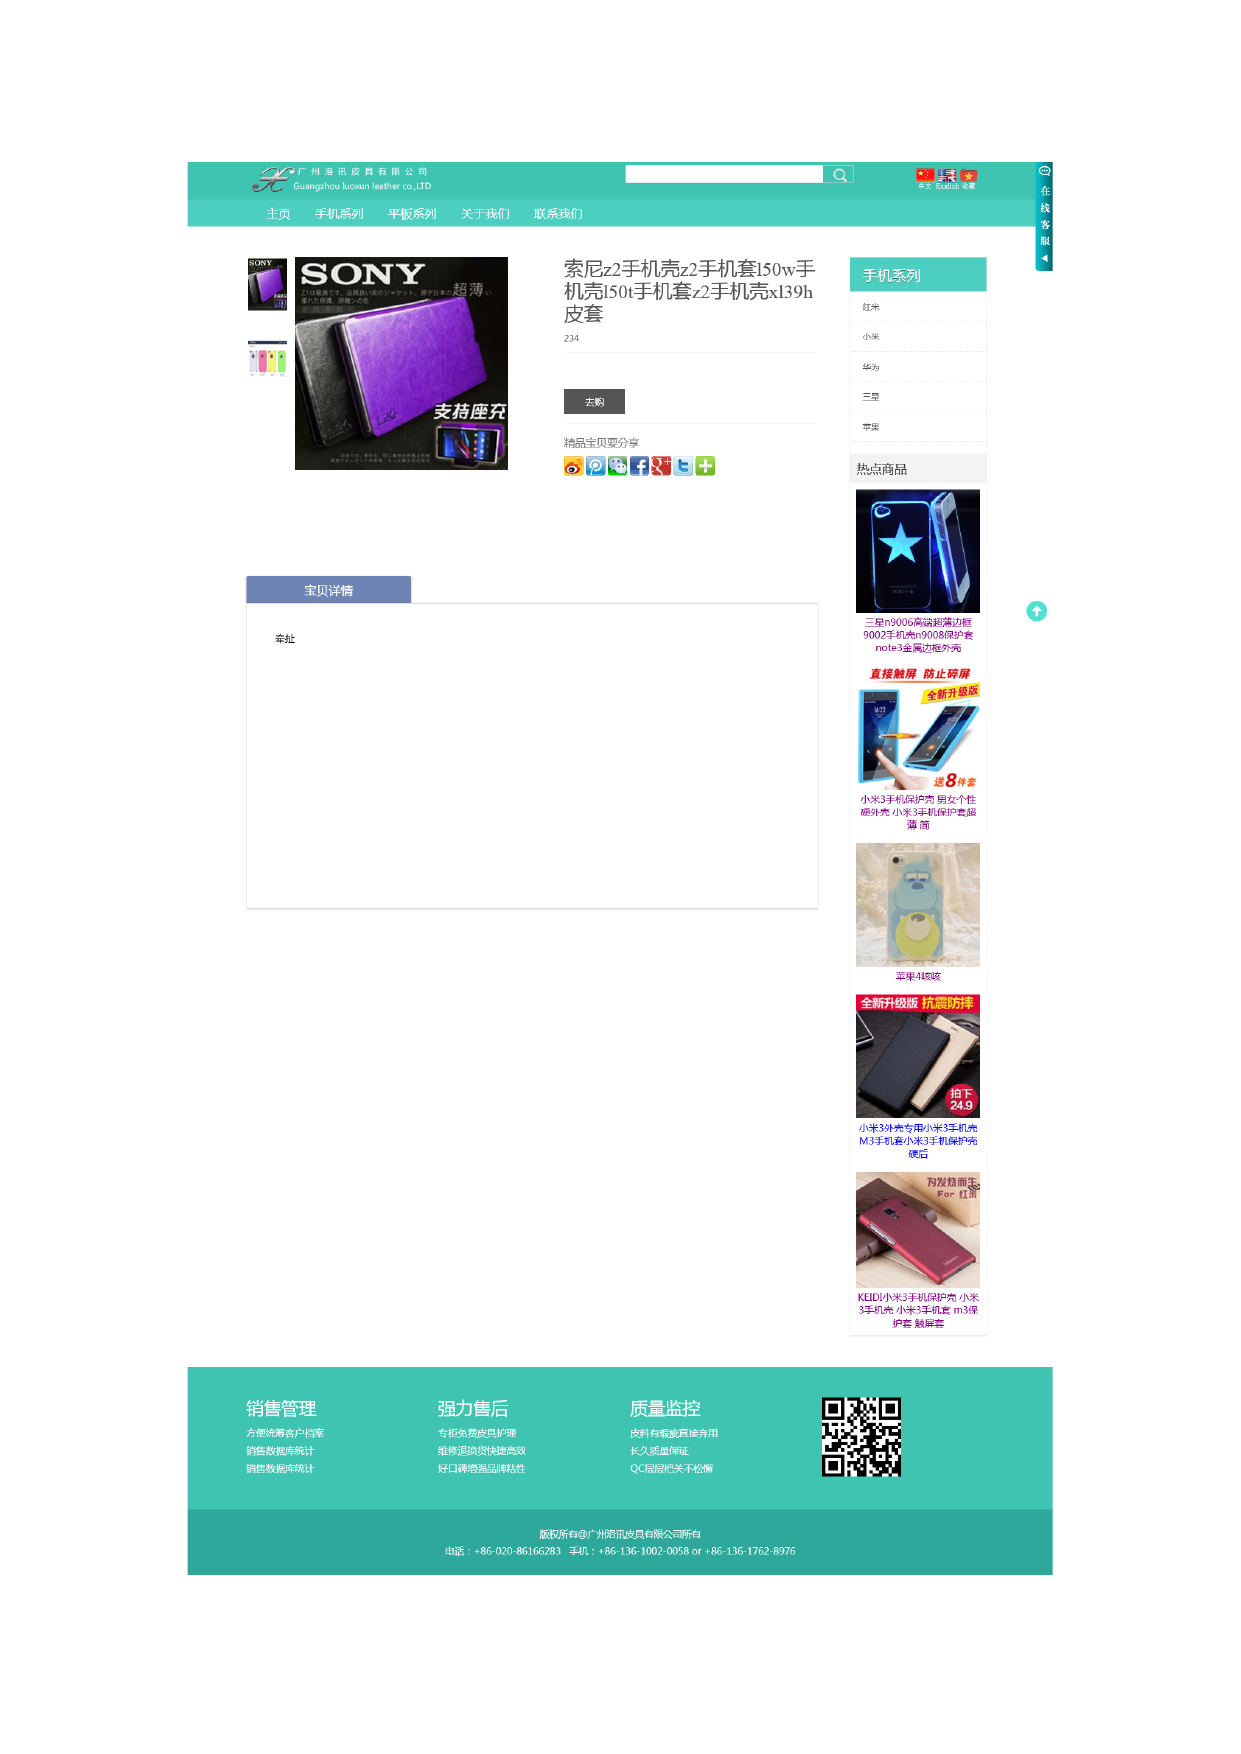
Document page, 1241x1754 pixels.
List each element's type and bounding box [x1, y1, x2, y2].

picture [187, 162, 1053, 1575]
